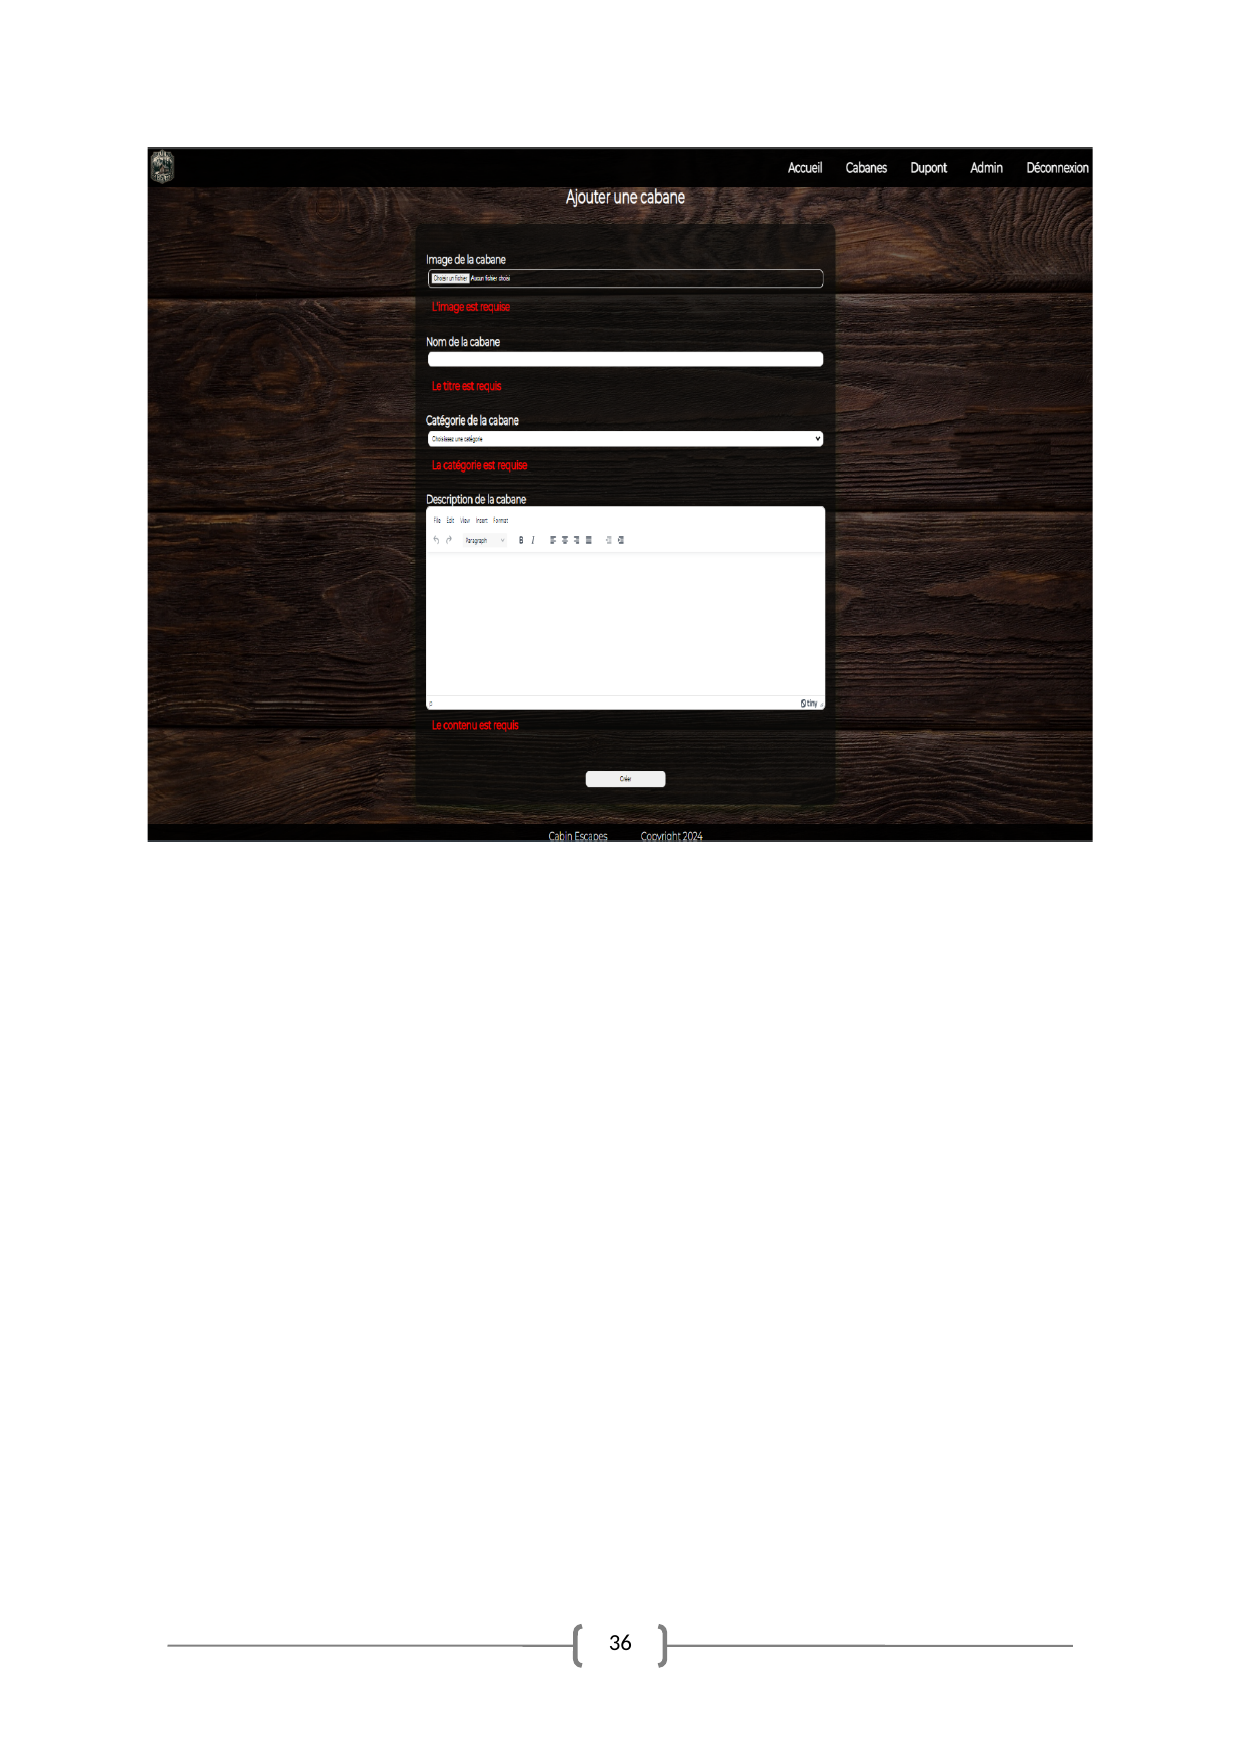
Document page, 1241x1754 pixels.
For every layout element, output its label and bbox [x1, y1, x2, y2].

picture [147, 147, 1093, 842]
